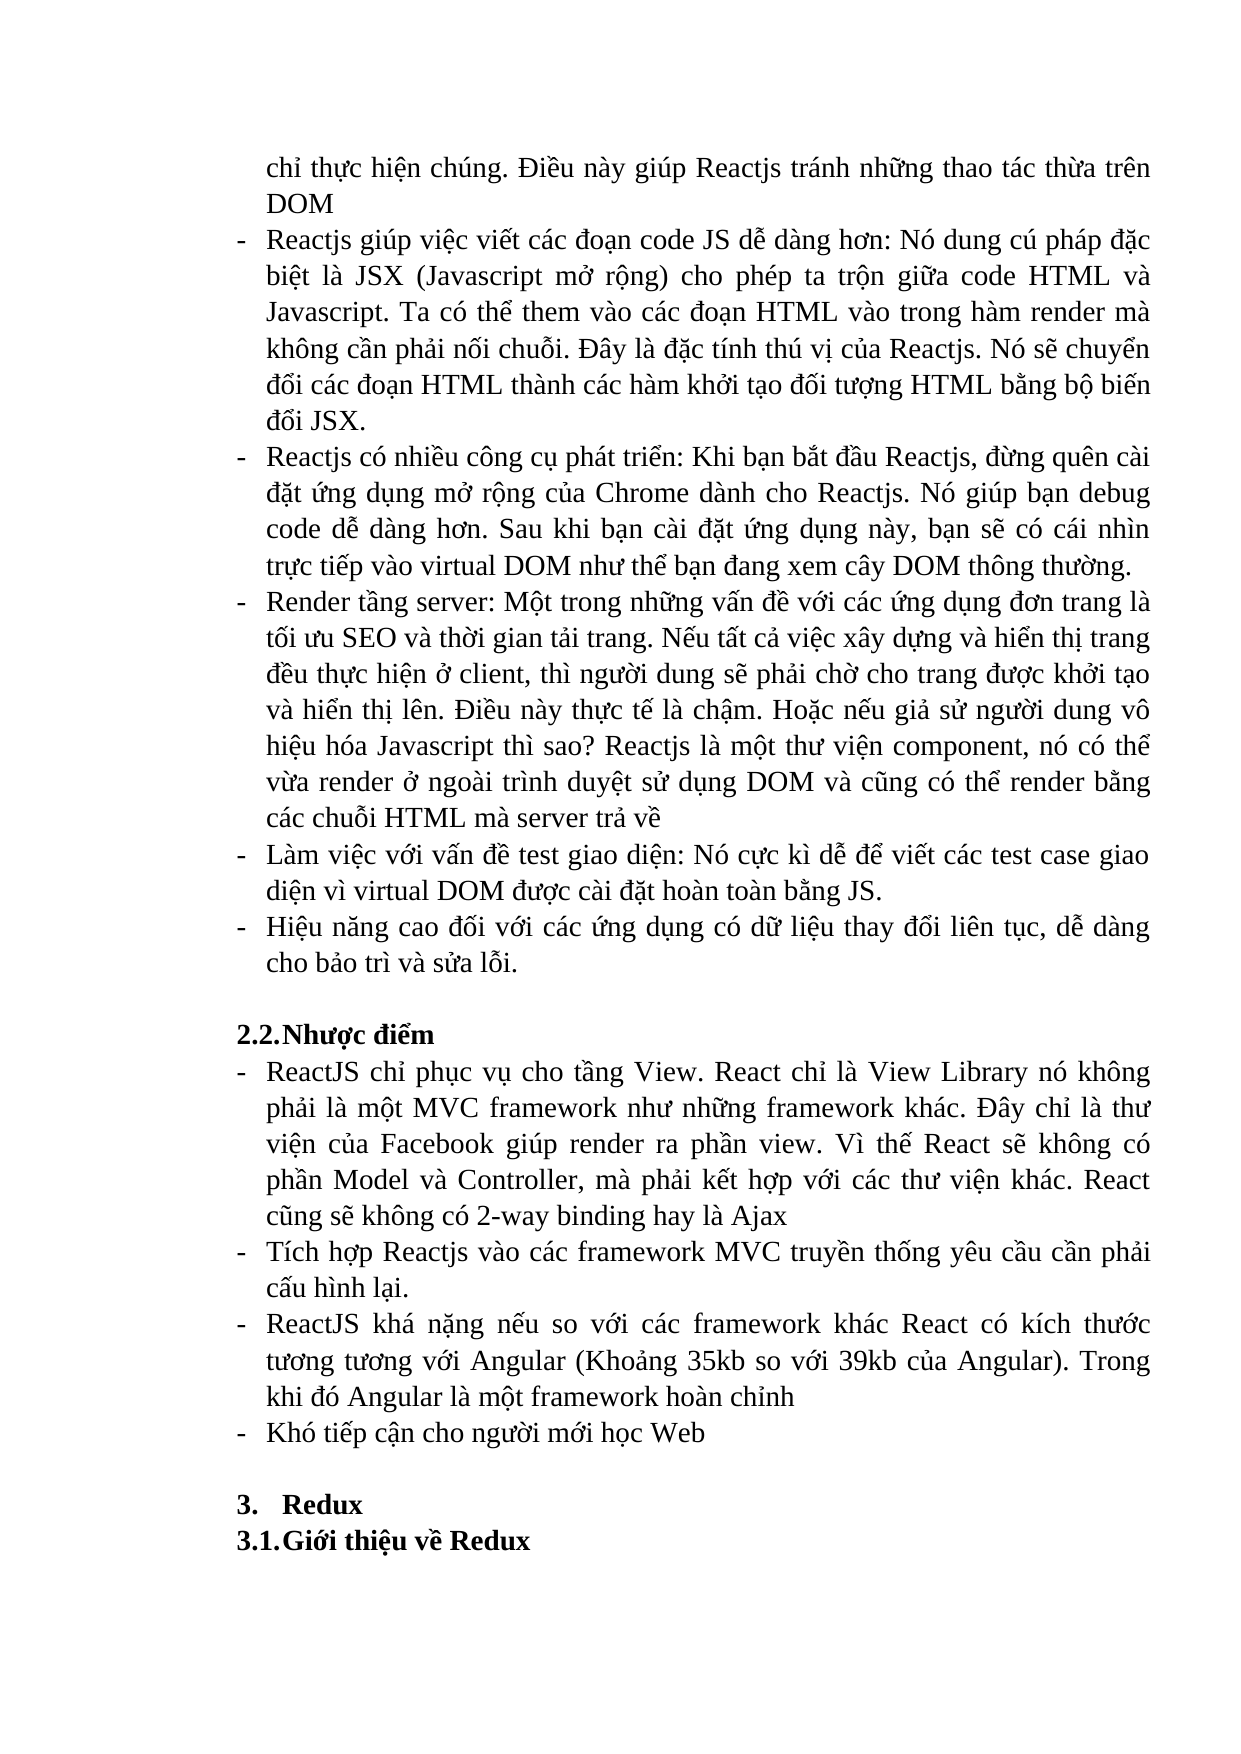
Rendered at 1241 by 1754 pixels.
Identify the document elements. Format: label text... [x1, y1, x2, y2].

list Tích hợp Reactjs vào các framework MVC truyền thống yêu cầu cần phải cấu hình lại. [236, 1234, 1152, 1304]
list Giới thiệu về Redux [236, 1523, 1152, 1557]
list Nhược điểm [236, 1017, 1152, 1051]
list ReactJS chỉ phục vụ cho tầng View. React chỉ là View Library nó không phải là một MVC framework như những framework khác. Đây chỉ là thư viện của Facebook giúp render ra phần view. Vì thế React sẽ không có phần Model và Controller, mà phải kết hợp với các thư viện khác. React cũng sẽ không có 2-way binding hay là Ajax [236, 1054, 1152, 1232]
list Redux [236, 1487, 1152, 1521]
list Reactjs giúp việc viết các đoạn code JS dễ dàng hơn: Nó dung cú pháp đặc biệt là JSX (Javascript mở rộng) cho phép ta trộn giữa code HTML và Javascript. Ta có thể them vào các đoạn HTML vào trong hàm render mà không cần phải nối chuỗi. Đây là đặc tính thú vị của Reactjs. Nó sẽ chuyển đổi các đoạn HTML thành các hàm khởi tạo đối tượng HTML bằng bộ biến đổi JSX. [236, 222, 1152, 437]
list Render tầng server: Một trong những vấn đề với các ứng dụng đơn trang là tối ưu SEO và thời gian tải trang. Nếu tất cả việc xây dựng và hiển thị trang đều thực hiện ở client, thì người dung sẽ phải chờ cho trang được khởi tạo và hiển thị lên. Điều này thực tế là chậm. Hoặc nếu giả sử người dung vô hiệu hóa Javascript thì sao? Reactjs là một thư viện component, nó có thể vừa render ở ngoài trình duyệt sử dụng DOM và cũng có thể render bằng các chuỗi HTML mà server trả về [236, 584, 1152, 834]
list Reactjs có nhiều công cụ phát triển: Khi bạn bắt đầu Reactjs, đừng quên cài đặt ứng dụng mở rộng của Chrome dành cho Reactjs. Nó giúp bạn debug code dễ dàng hơn. Sau khi bạn cài đặt ứng dụng này, bạn sẽ có cái nhìn trực tiếp vào virtual DOM như thể bạn đang xem cây DOM thông thường. [236, 439, 1152, 581]
list Hiệu năng cao đối với các ứng dụng có dữ liệu thay đổi liên tục, dễ dàng cho bảo trì và sửa lỗi. [236, 909, 1152, 979]
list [236, 150, 1152, 220]
list Làm việc với vấn đề test giao diện: Nó cực kì dễ để viết các test case giao diện vì virtual DOM được cài đặt hoàn toàn bằng JS. [236, 837, 1152, 906]
list Khó tiếp cận cho người mới học Web [236, 1415, 1152, 1449]
list ReactJS khá nặng nếu so với các framework khác React có kích thước tương tương với Angular (Khoảng 35kb so với 39kb của Angular). Trong khi đó Angular là một framework hoàn chỉnh [236, 1307, 1152, 1412]
